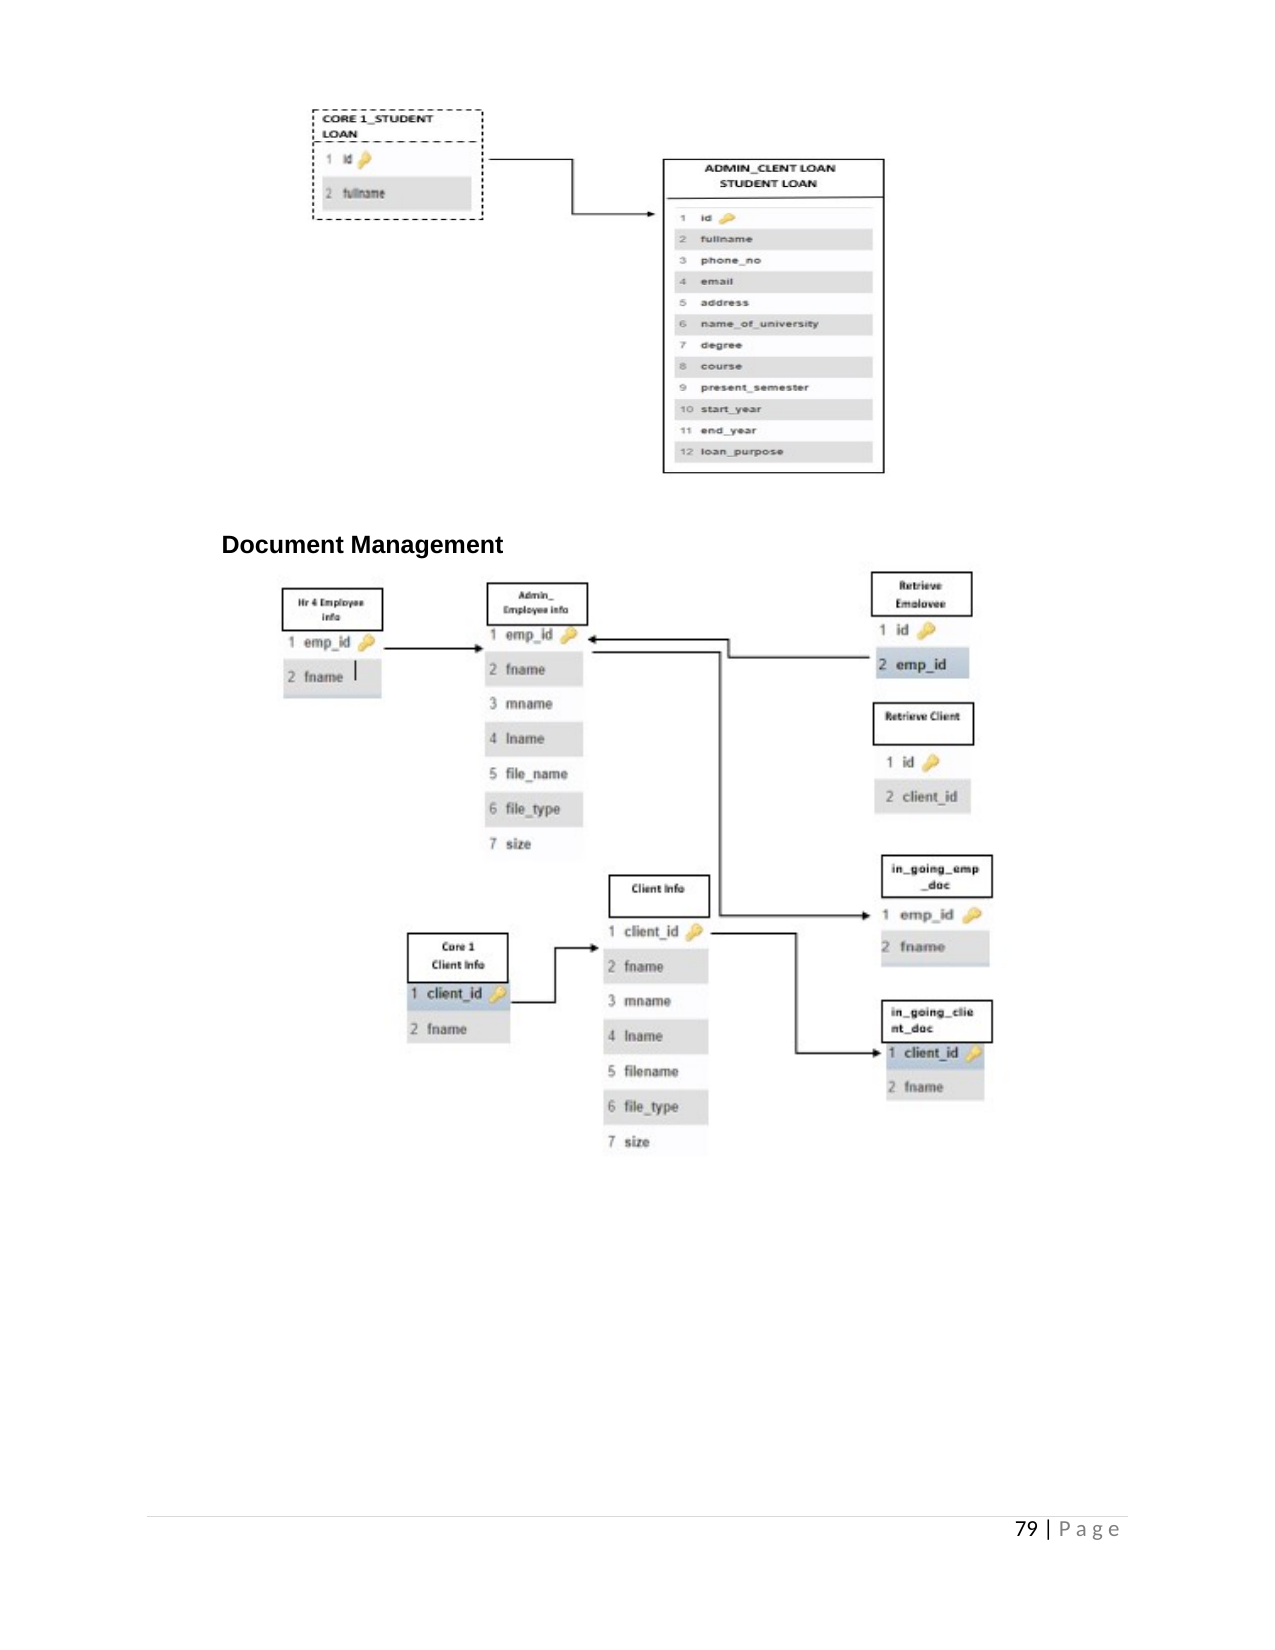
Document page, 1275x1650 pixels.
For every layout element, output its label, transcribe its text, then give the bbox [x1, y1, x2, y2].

subtitle Document Management [150, 530, 1134, 559]
picture [277, 561, 1017, 1158]
picture [294, 100, 907, 484]
